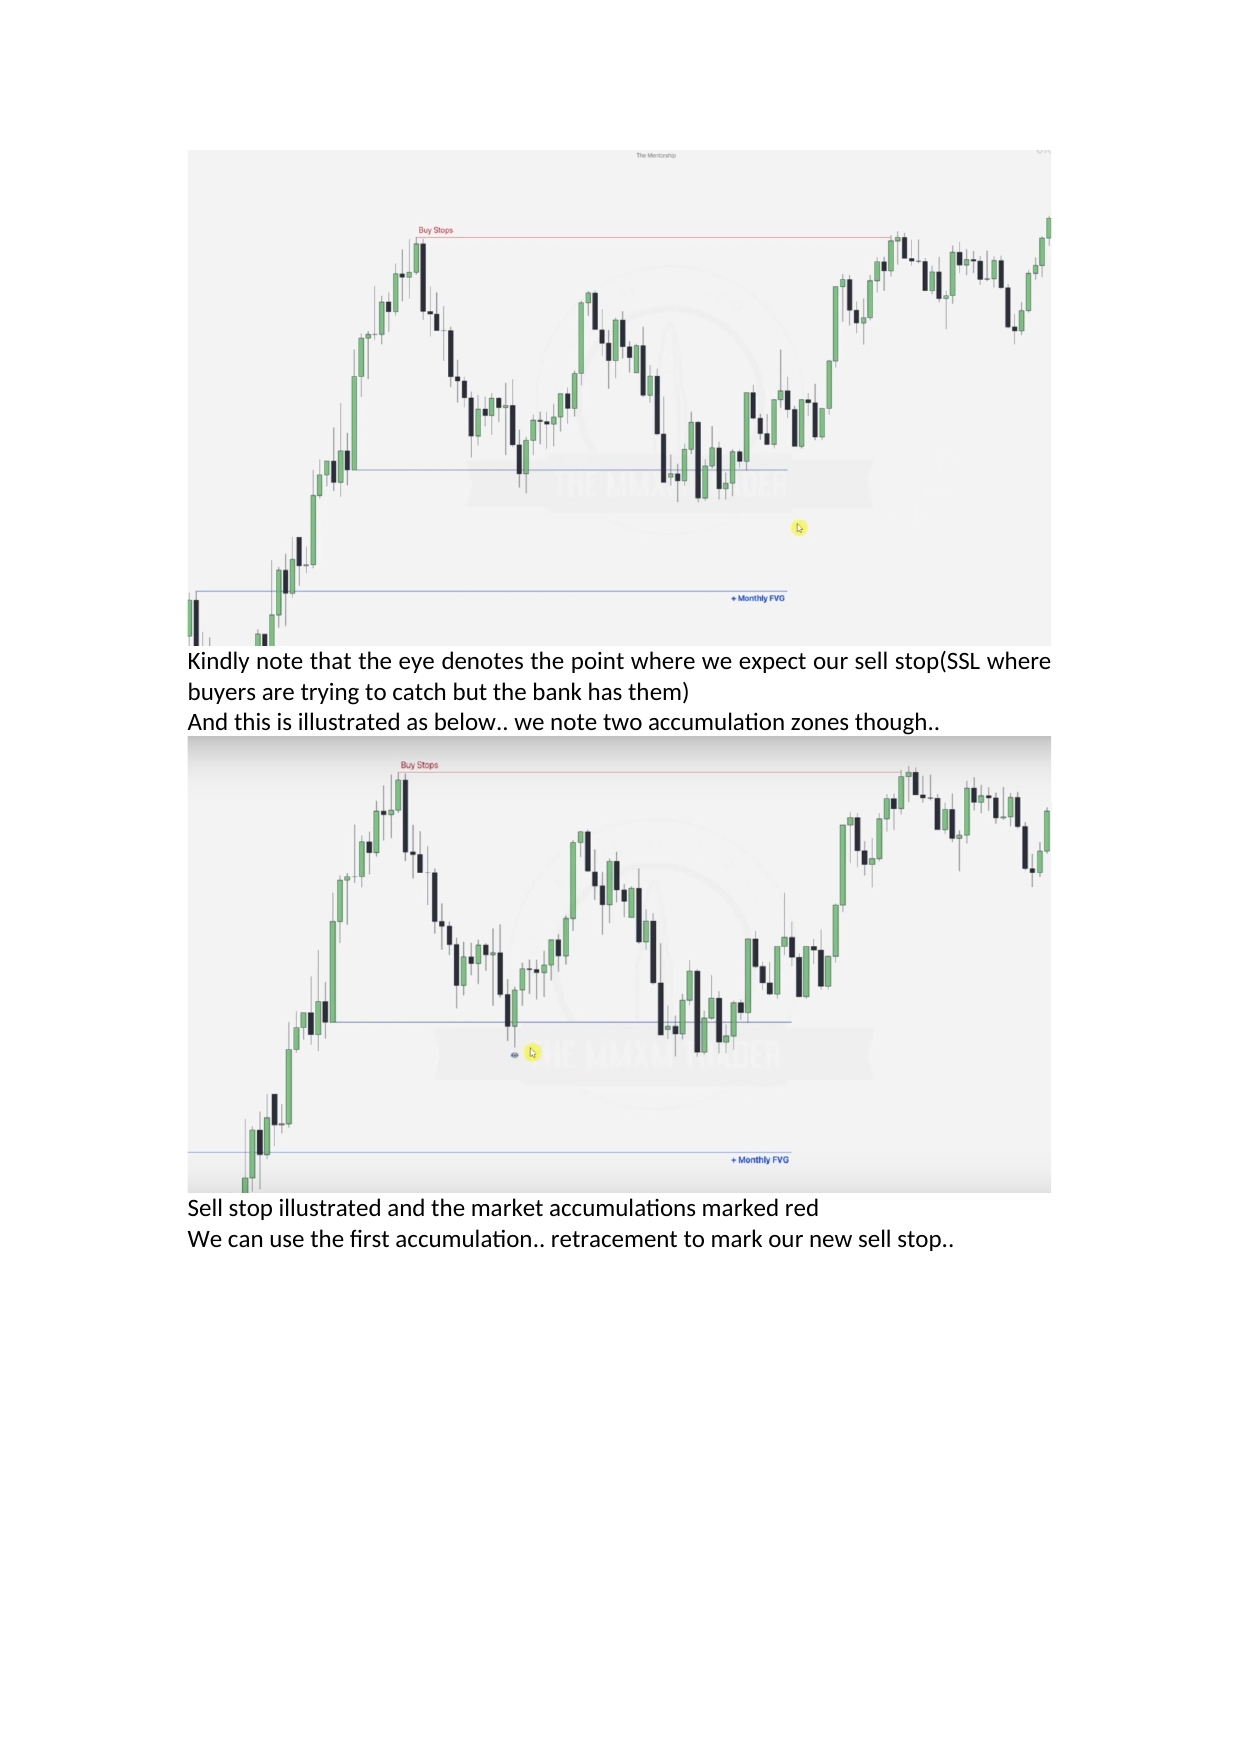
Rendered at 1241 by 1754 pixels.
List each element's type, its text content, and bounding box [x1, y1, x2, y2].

list Sell stop illustrated and the market accumulations marked red [187, 1192, 1053, 1223]
picture [187, 150, 1052, 646]
list We can use the first accumulation.. retracement to mark our new sell stop.. [187, 1223, 1053, 1253]
list And this is illustrated as below.. we note two accumulation zones though.. [187, 706, 1053, 737]
picture [187, 736, 1052, 1193]
list Kindly note that the eye denotes the point where we expect our sell stop(SSL where buyers are trying to catch but the bank has them) [187, 645, 1053, 706]
